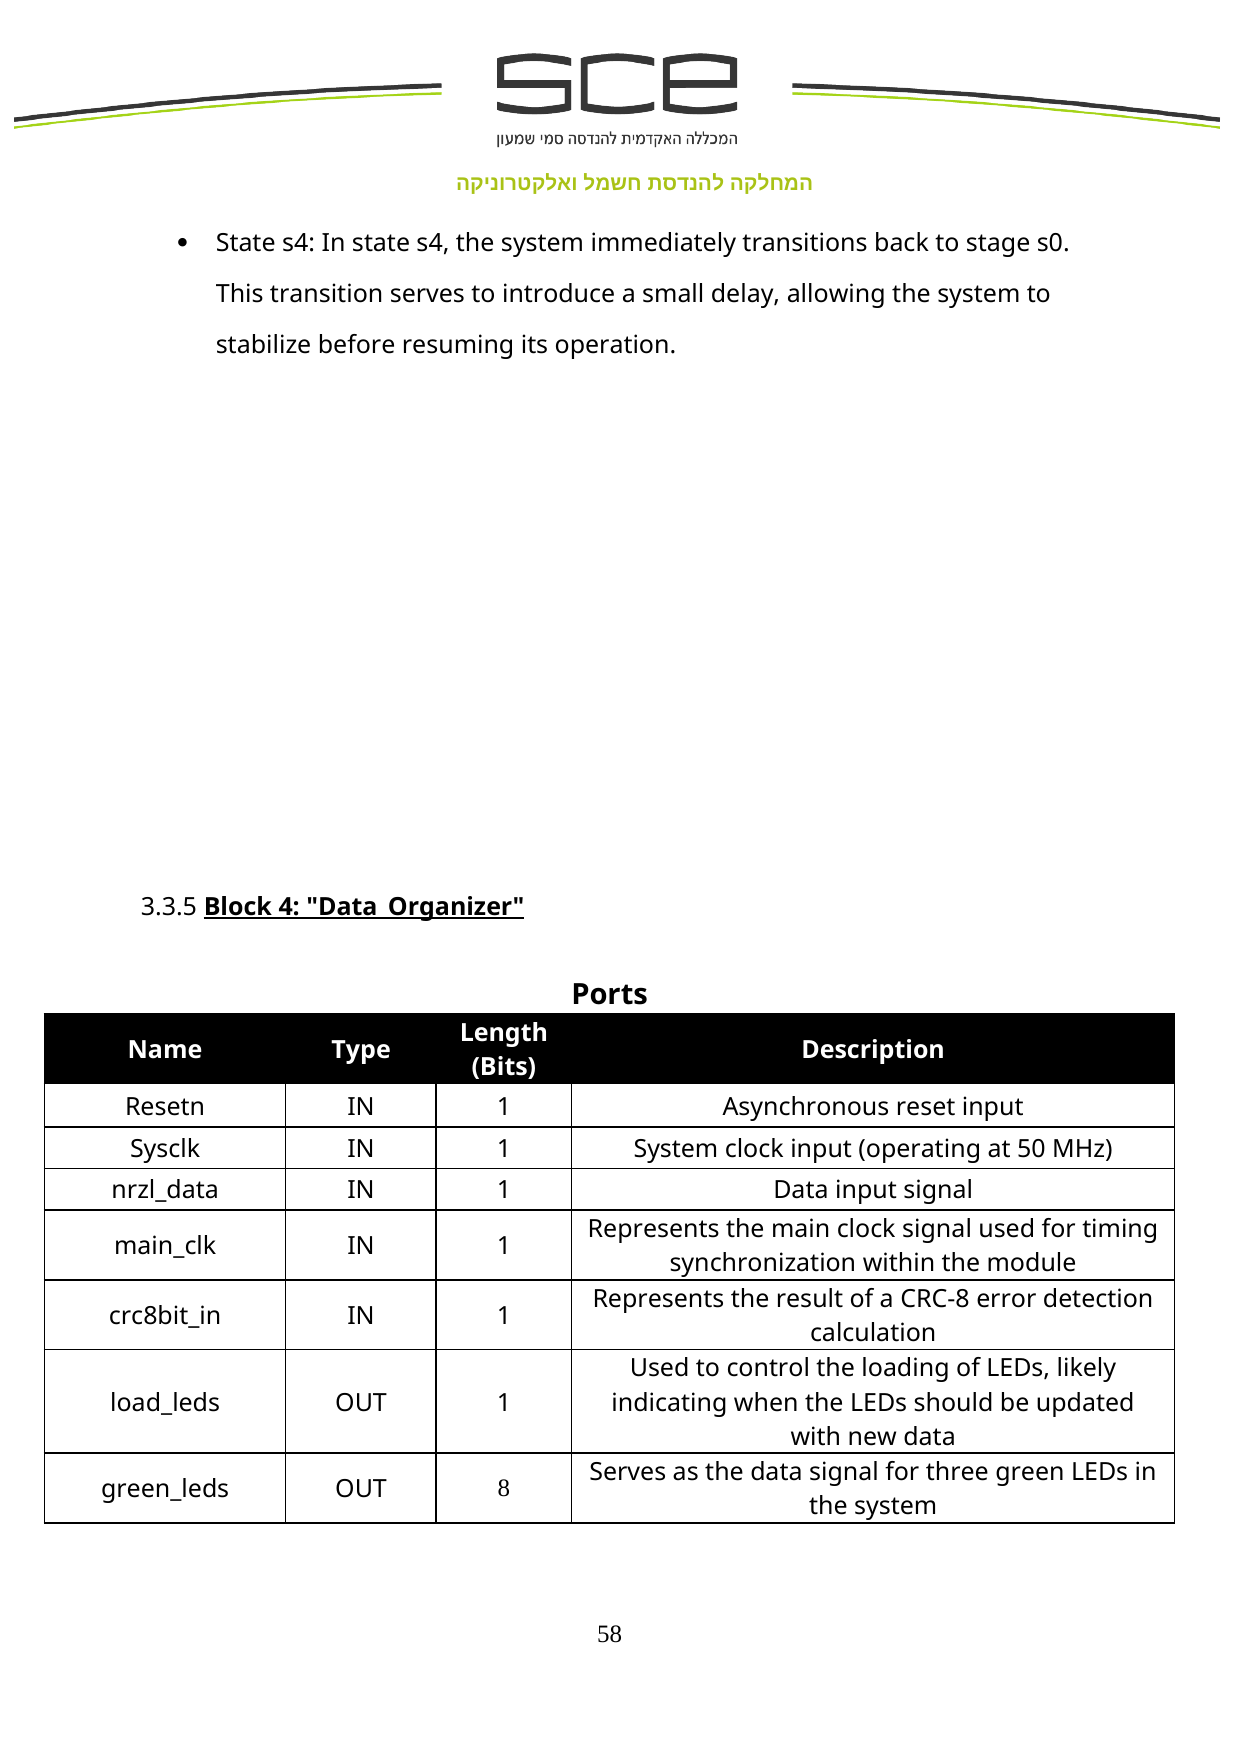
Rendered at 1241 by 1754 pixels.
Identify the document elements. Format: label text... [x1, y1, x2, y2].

picture [14, 0, 1221, 191]
table_cell OUT [286, 1454, 435, 1522]
table_cell IN [286, 1211, 435, 1279]
table_cell load_leds [45, 1350, 285, 1452]
table_cell OUT [286, 1350, 435, 1452]
table_cell Represents the main clock signal used for timing synchronization within the module [572, 1211, 1174, 1279]
table_header Description [572, 1015, 1174, 1083]
table_cell Serves as the data signal for three green LEDs in the system [572, 1454, 1174, 1522]
table_cell IN [286, 1169, 435, 1209]
table_cell IN [286, 1281, 435, 1348]
text Ports [141, 973, 1078, 1013]
table_cell main_clk [45, 1211, 285, 1279]
table_cell green_leds [45, 1454, 285, 1522]
table_cell 1 [437, 1169, 571, 1209]
table_cell 1 [437, 1211, 571, 1279]
table_cell 1 [437, 1281, 571, 1348]
table_cell System clock input (operating at 50 MHz) [572, 1128, 1174, 1168]
table_header Type [286, 1015, 435, 1083]
table_cell nrzl_data [45, 1169, 285, 1209]
table_cell IN [286, 1128, 435, 1168]
table_cell 8 [437, 1454, 571, 1522]
table_cell Asynchronous reset input [572, 1084, 1174, 1126]
table_cell 1 [437, 1350, 571, 1452]
table_cell 1 [437, 1084, 571, 1126]
table_cell Used to control the loading of LEDs, likely indicating when the LEDs should be updated with new data [572, 1350, 1174, 1452]
list State s4: In state s4, the system immediately transitions back to stage s0. This transition serves to introduce a small delay, allowing the system to stabilize before resuming its operation. [178, 225, 1078, 361]
table_cell Resetn [45, 1084, 285, 1126]
table_cell Sysclk [45, 1128, 285, 1168]
table_cell Data input signal [572, 1169, 1174, 1209]
list Block 4: "Data_Organizer" [141, 888, 1078, 922]
table_cell crc8bit_in [45, 1281, 285, 1348]
table_cell IN [286, 1084, 435, 1126]
table_header Name [45, 1015, 285, 1083]
table_header Length (Bits) [437, 1015, 571, 1083]
table_cell Represents the result of a CRC-8 error detection calculation [572, 1281, 1174, 1348]
table_cell 1 [437, 1128, 571, 1168]
